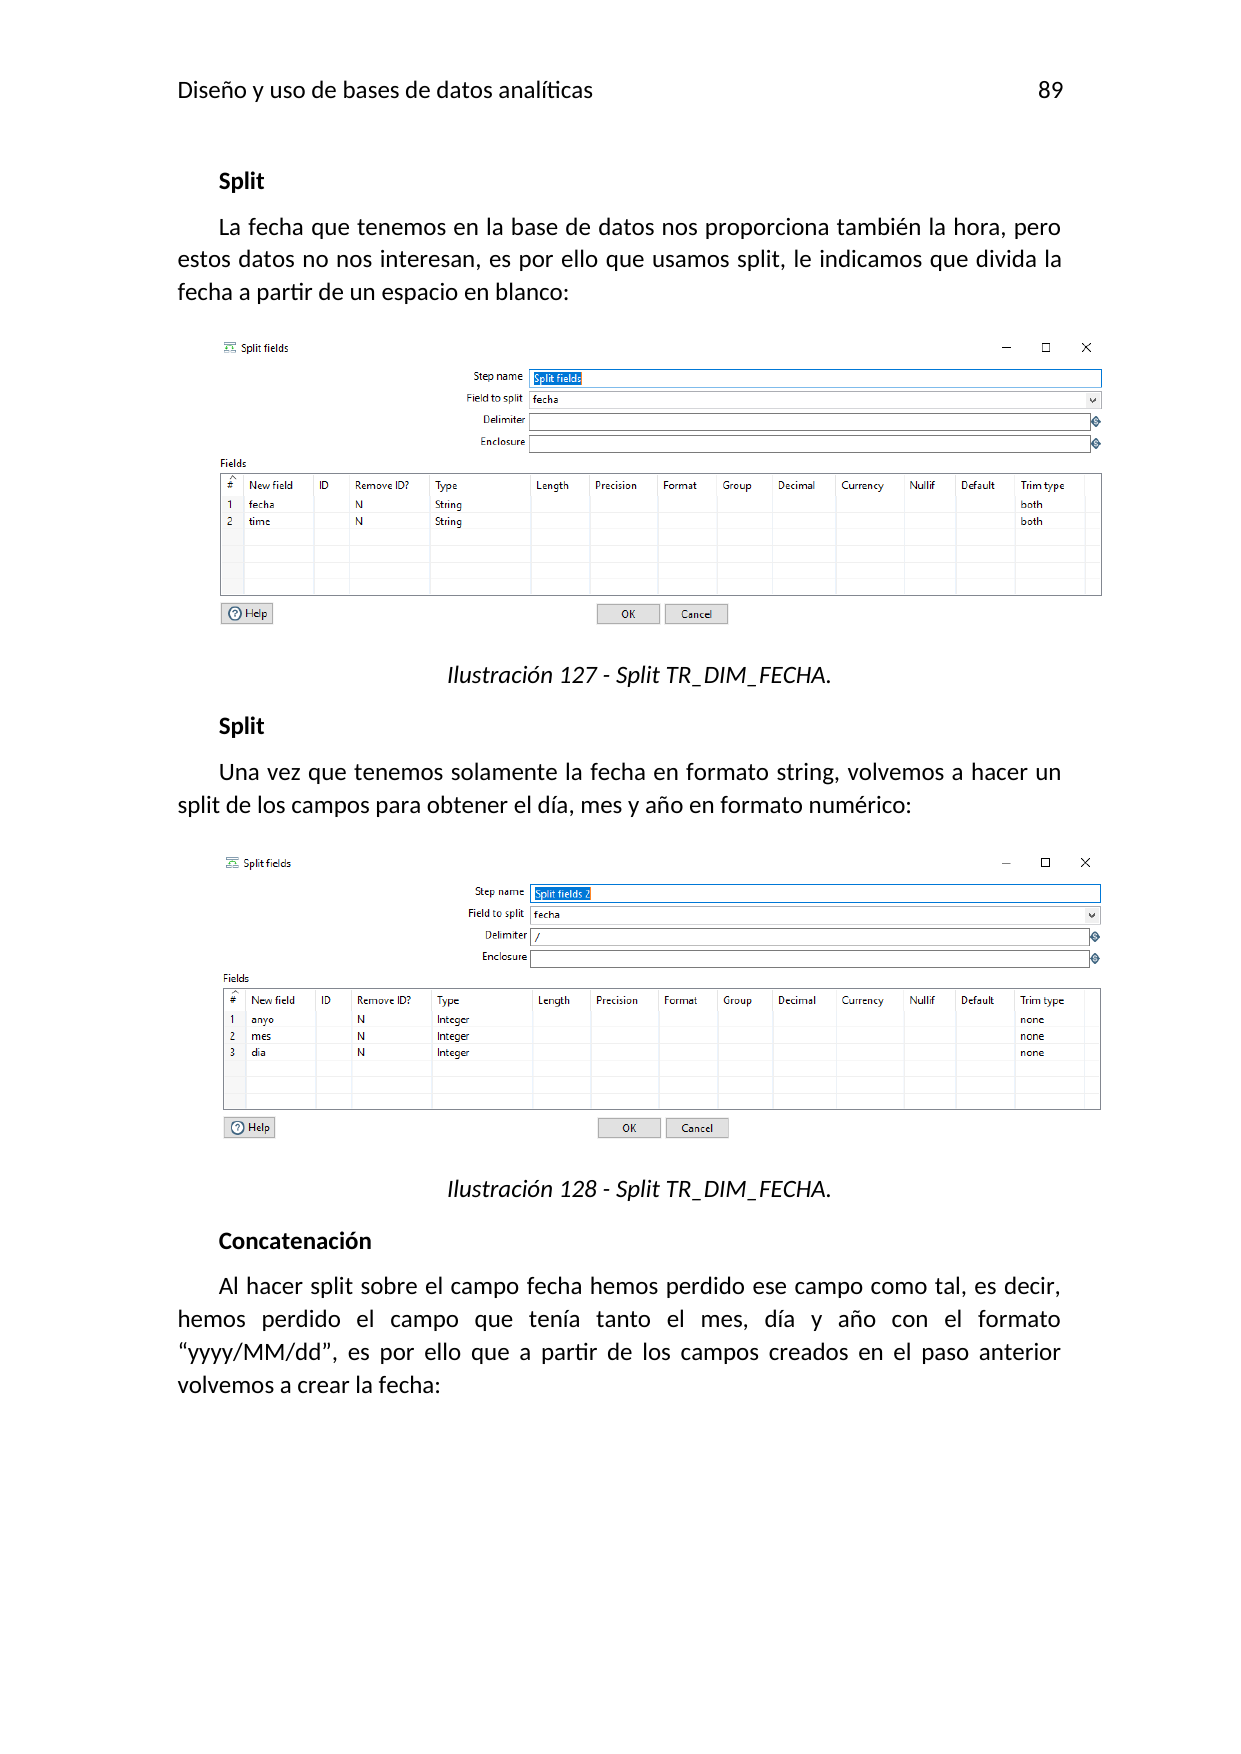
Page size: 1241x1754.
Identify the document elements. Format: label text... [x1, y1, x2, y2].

text La fecha que tenemos en la base de datos nos proporciona también la hora, pero estos datos no nos interesan, es por ello que usamos split, le indicamos que divida la fecha a partir de un espacio en blanco: [177, 211, 1063, 307]
picture [218, 338, 1105, 628]
text Al hacer split sobre el campo fecha hemos perdido ese campo como tal, es decir, hemos perdido el campo que tenía tanto el mes, día y año con el formato “yyyy/MM/dd”, es por ello que a partir de los campos creados en el paso anterior volvemos a crear la fecha: [177, 1270, 1063, 1400]
subtitle Concatenación [177, 1225, 1063, 1256]
text Una vez que tenemos solamente la fecha en formato string, volvemos a hacer un split de los campos para obtener el día, mes y año en formato numérico: [177, 756, 1063, 819]
text Ilustración 128 - Split TR_DIM_FECHA. [177, 1174, 1063, 1204]
picture [218, 850, 1105, 1142]
subtitle Split [177, 710, 1063, 741]
text Ilustración 127 - Split TR_DIM_FECHA. [177, 659, 1063, 689]
subtitle Split [177, 165, 1063, 196]
